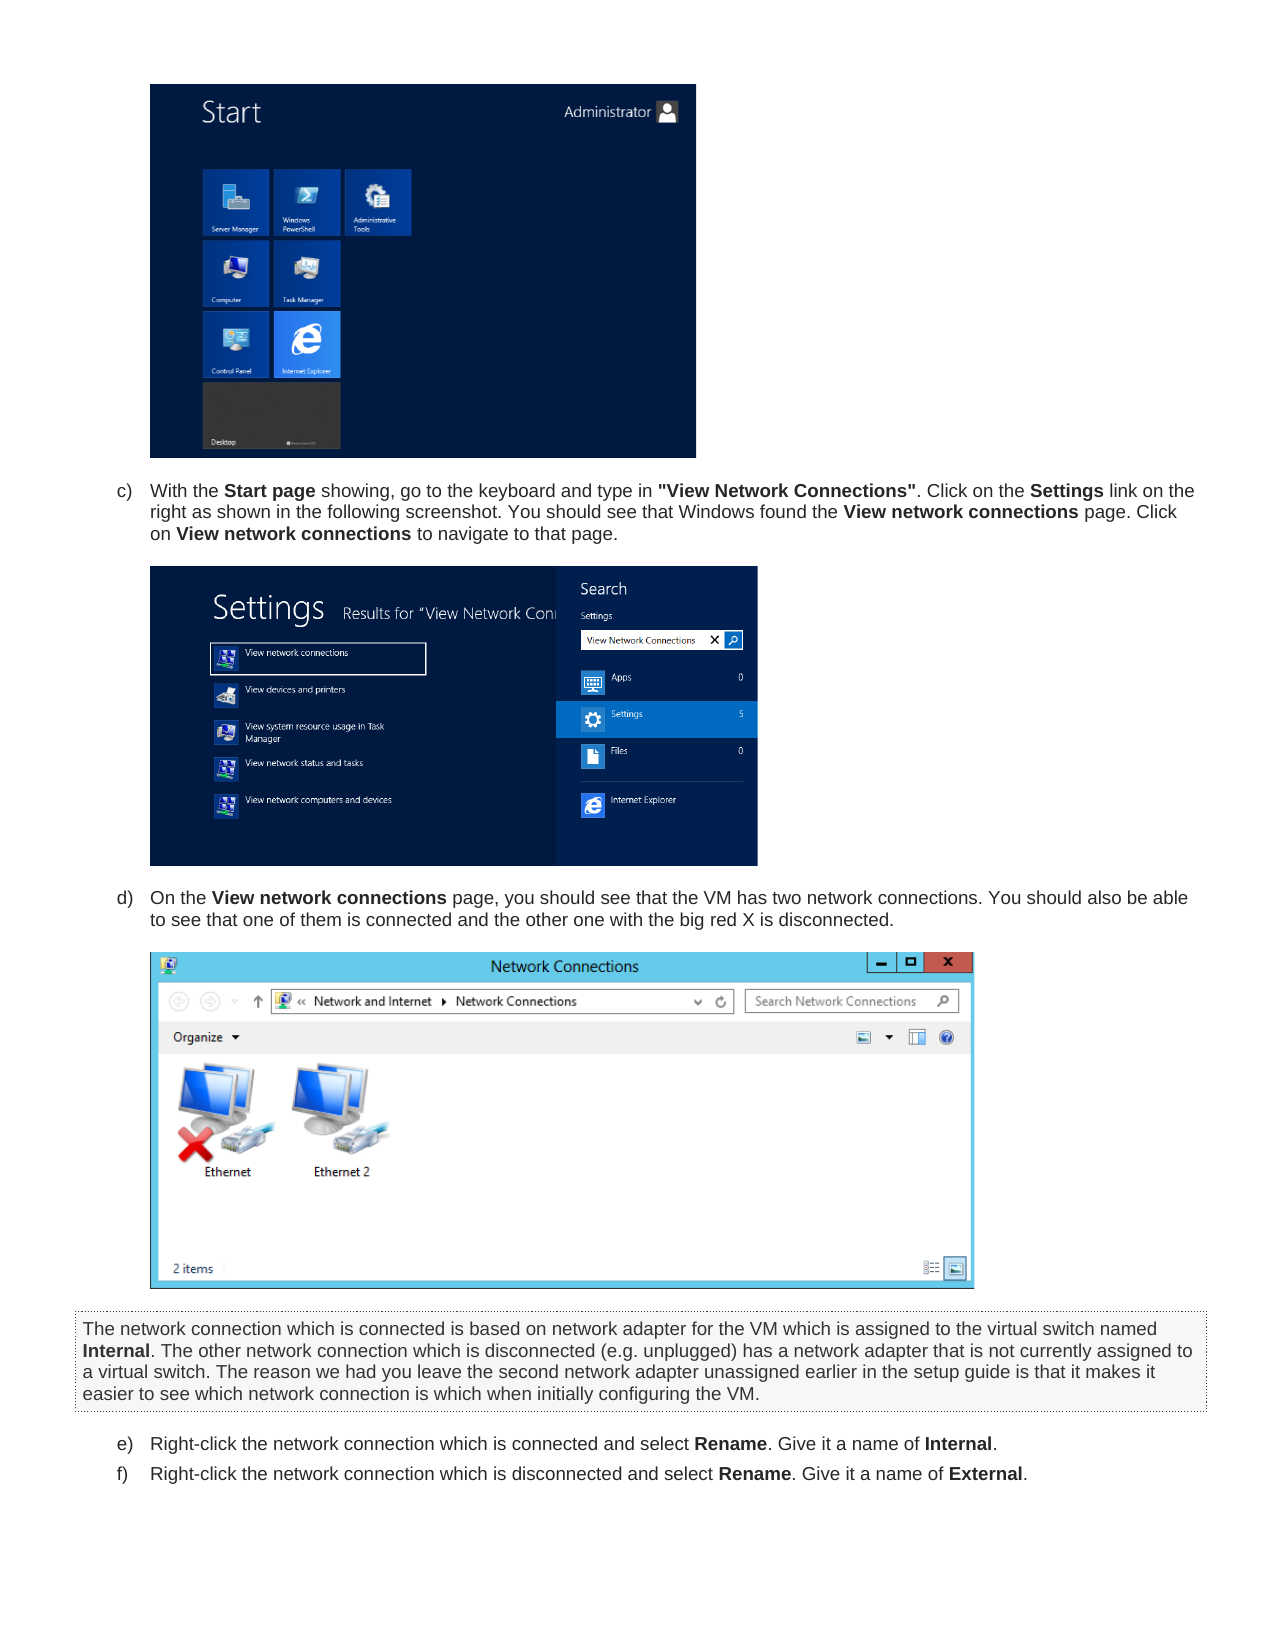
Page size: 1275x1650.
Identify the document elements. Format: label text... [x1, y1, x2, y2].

text The network connection which is connected is based on network adapter for the VM which is assigned to the virtual switch named Internal. The other network connection which is disconnected (e.g. unplugged) has a network adapter that is not currently assigned to a virtual switch. The reason we had you leave the second network adapter unassigned earlier in the setup guide is that it makes it easier to see which network connection is which when initially configuring the VM. [75, 1311, 1207, 1412]
text With the Start page showing, go to the keyboard and type in "View Network Connections". Click on the Settings link on the right as shown in the following screenshot. You should see that Windows found the View network connections page. Click on View network connections to navigate to that page. [117, 480, 1200, 544]
text Right-click the network connection which is disconnected and select Rename. Give it a name of External. [117, 1462, 1200, 1484]
text On the View network connections page, you should see that the VM has two network connections. You should also be able to see that one of them is connected and the other one with the big red X is disconnected. [117, 887, 1200, 930]
picture [150, 952, 975, 1289]
picture [150, 84, 697, 458]
text Right-click the network connection which is connected and select Rename. Give it a name of Internal. [117, 1432, 1200, 1454]
picture [150, 566, 758, 866]
